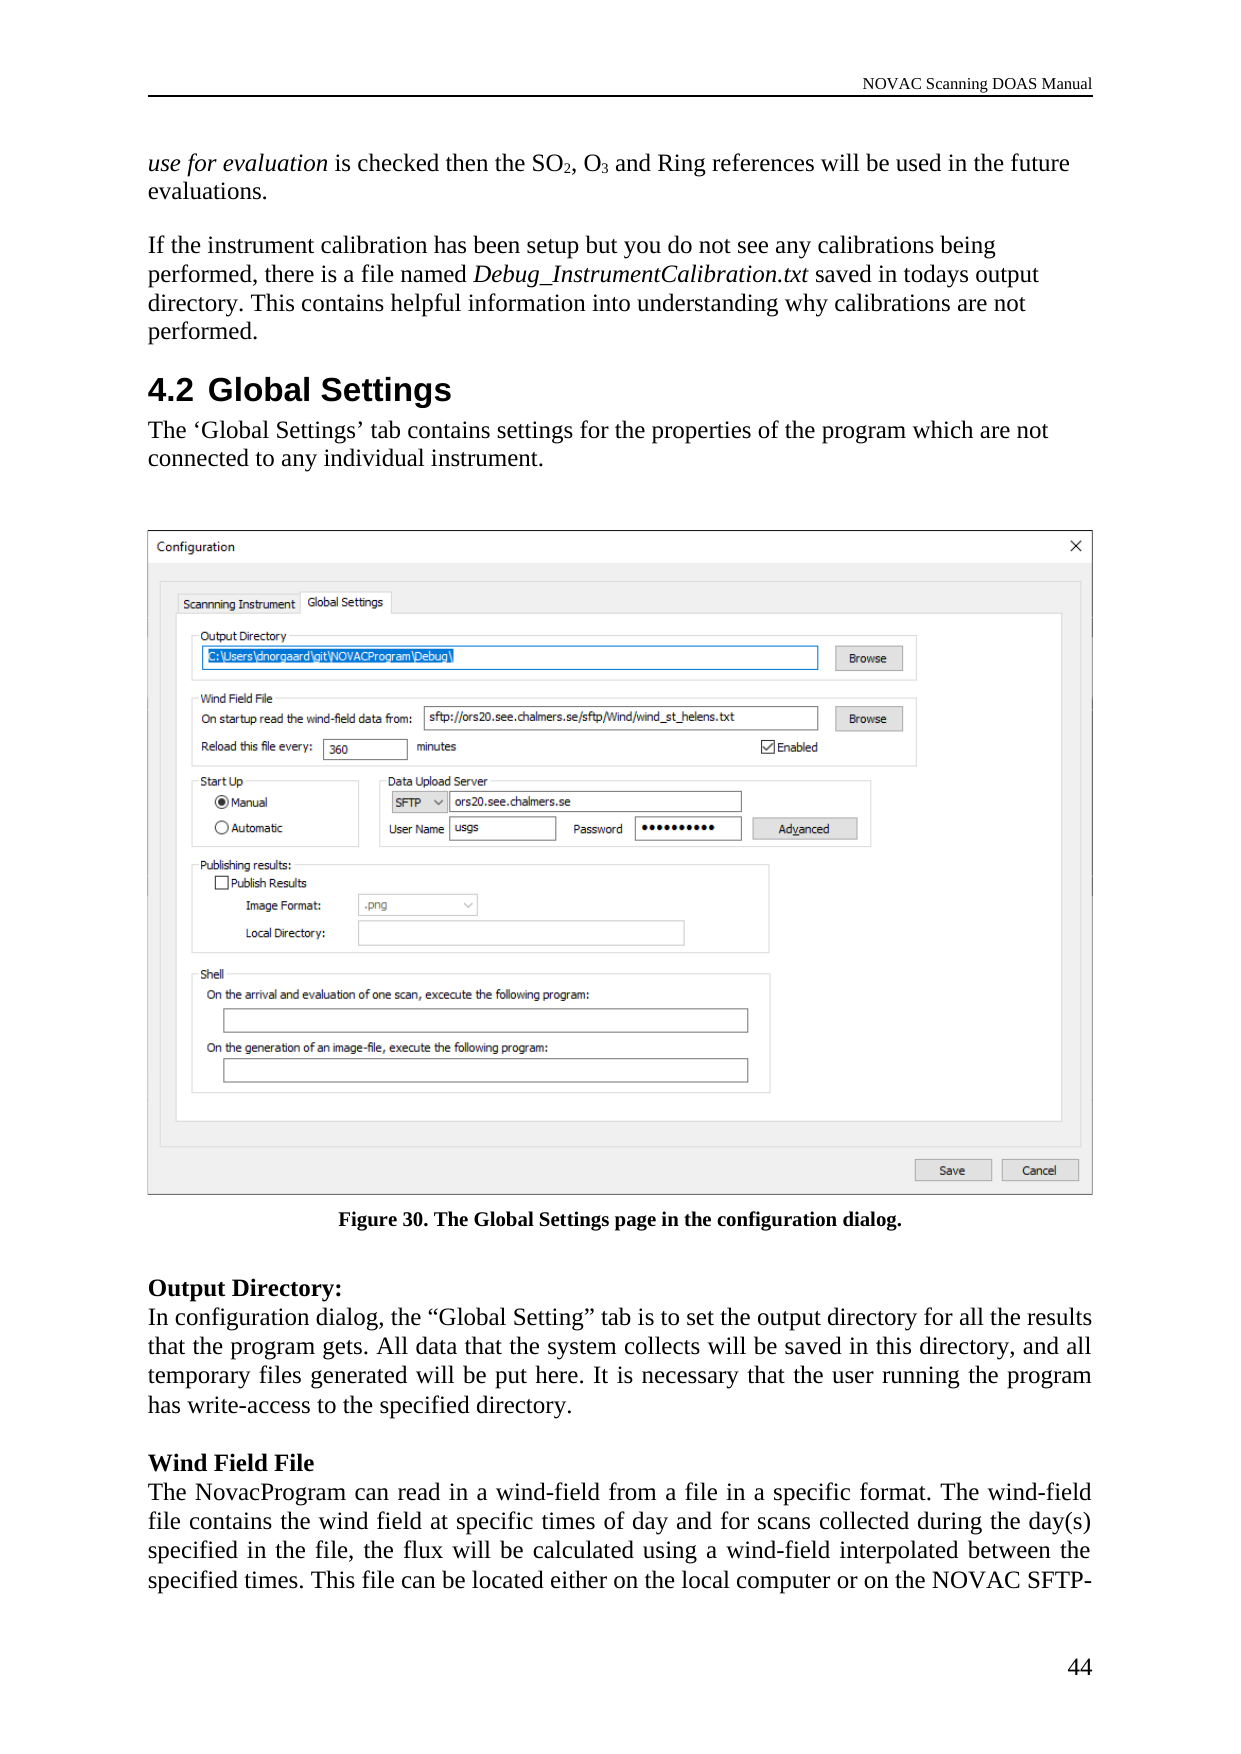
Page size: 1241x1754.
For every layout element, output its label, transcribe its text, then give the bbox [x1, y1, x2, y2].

subtitle Global Settings [148, 370, 1093, 408]
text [148, 1477, 1093, 1593]
text In configuration dialog, the “Global Setting” tab is to set the output directory for all the results that the program gets. All data that the system collects will be saved in this directory, and all temporary files generated will be put here. It is necessary that the user running the program has write-access to the specified directory. [148, 1302, 1093, 1418]
text If the instrument calibration has been setup but you do not see any calibrations being performed, there is a file named Debug_InstrumentCalibration.txt saved in todays output directory. This contains helpful information into understanding why calibrations are not performed. [148, 230, 1093, 345]
text Output Directory: [148, 1273, 1093, 1302]
picture [147, 530, 1093, 1195]
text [148, 148, 1093, 205]
text The ‘Global Settings’ tab contains settings for the properties of the program which are not connected to any individual instrument. [148, 415, 1093, 472]
text Wind Field File [148, 1448, 1093, 1477]
